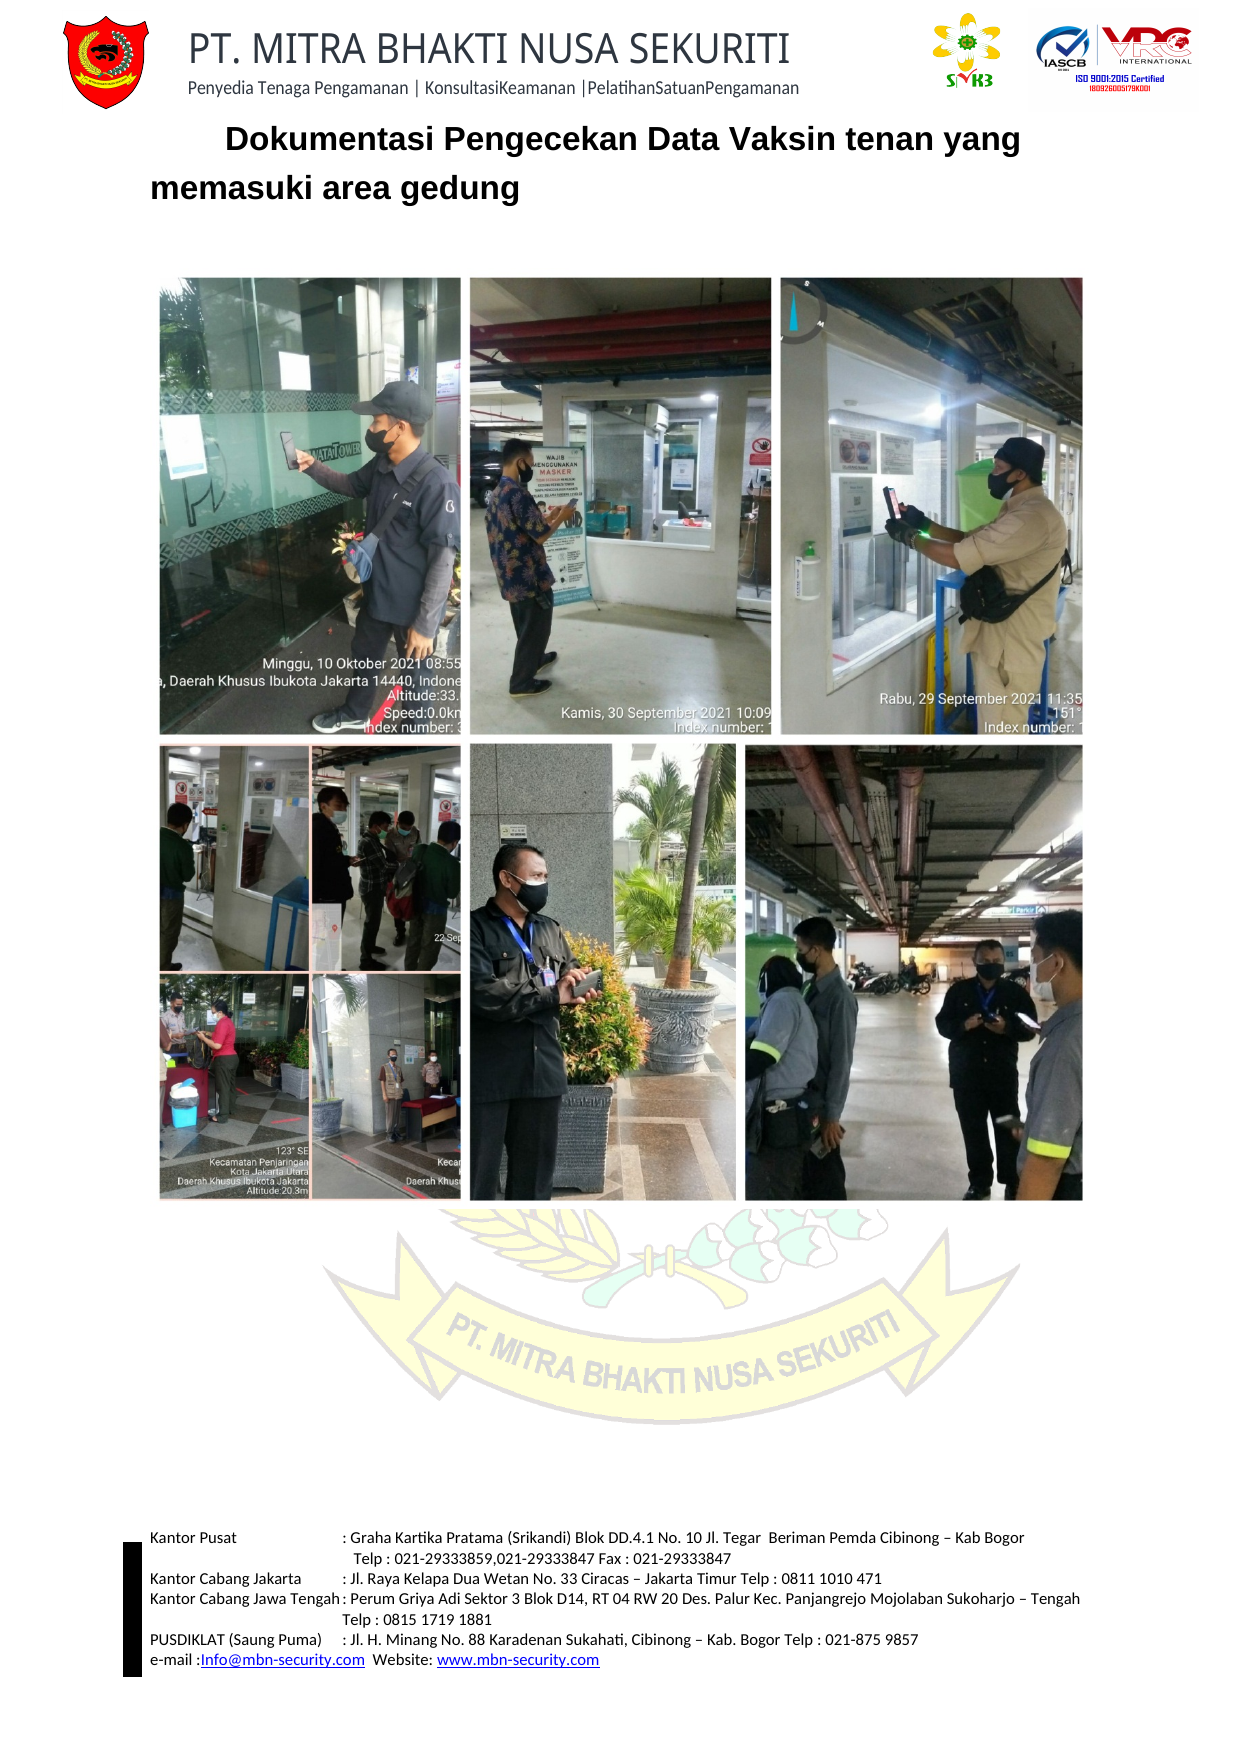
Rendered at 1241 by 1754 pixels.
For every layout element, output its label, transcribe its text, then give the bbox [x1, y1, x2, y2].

picture [1028, 8, 1199, 112]
text Dokumentasi Pengecekan Data Vaksin tenan yang memasuki area gedung [150, 118, 1090, 207]
picture [62, 10, 149, 114]
picture [150, 268, 1091, 1209]
picture [932, 13, 1001, 88]
